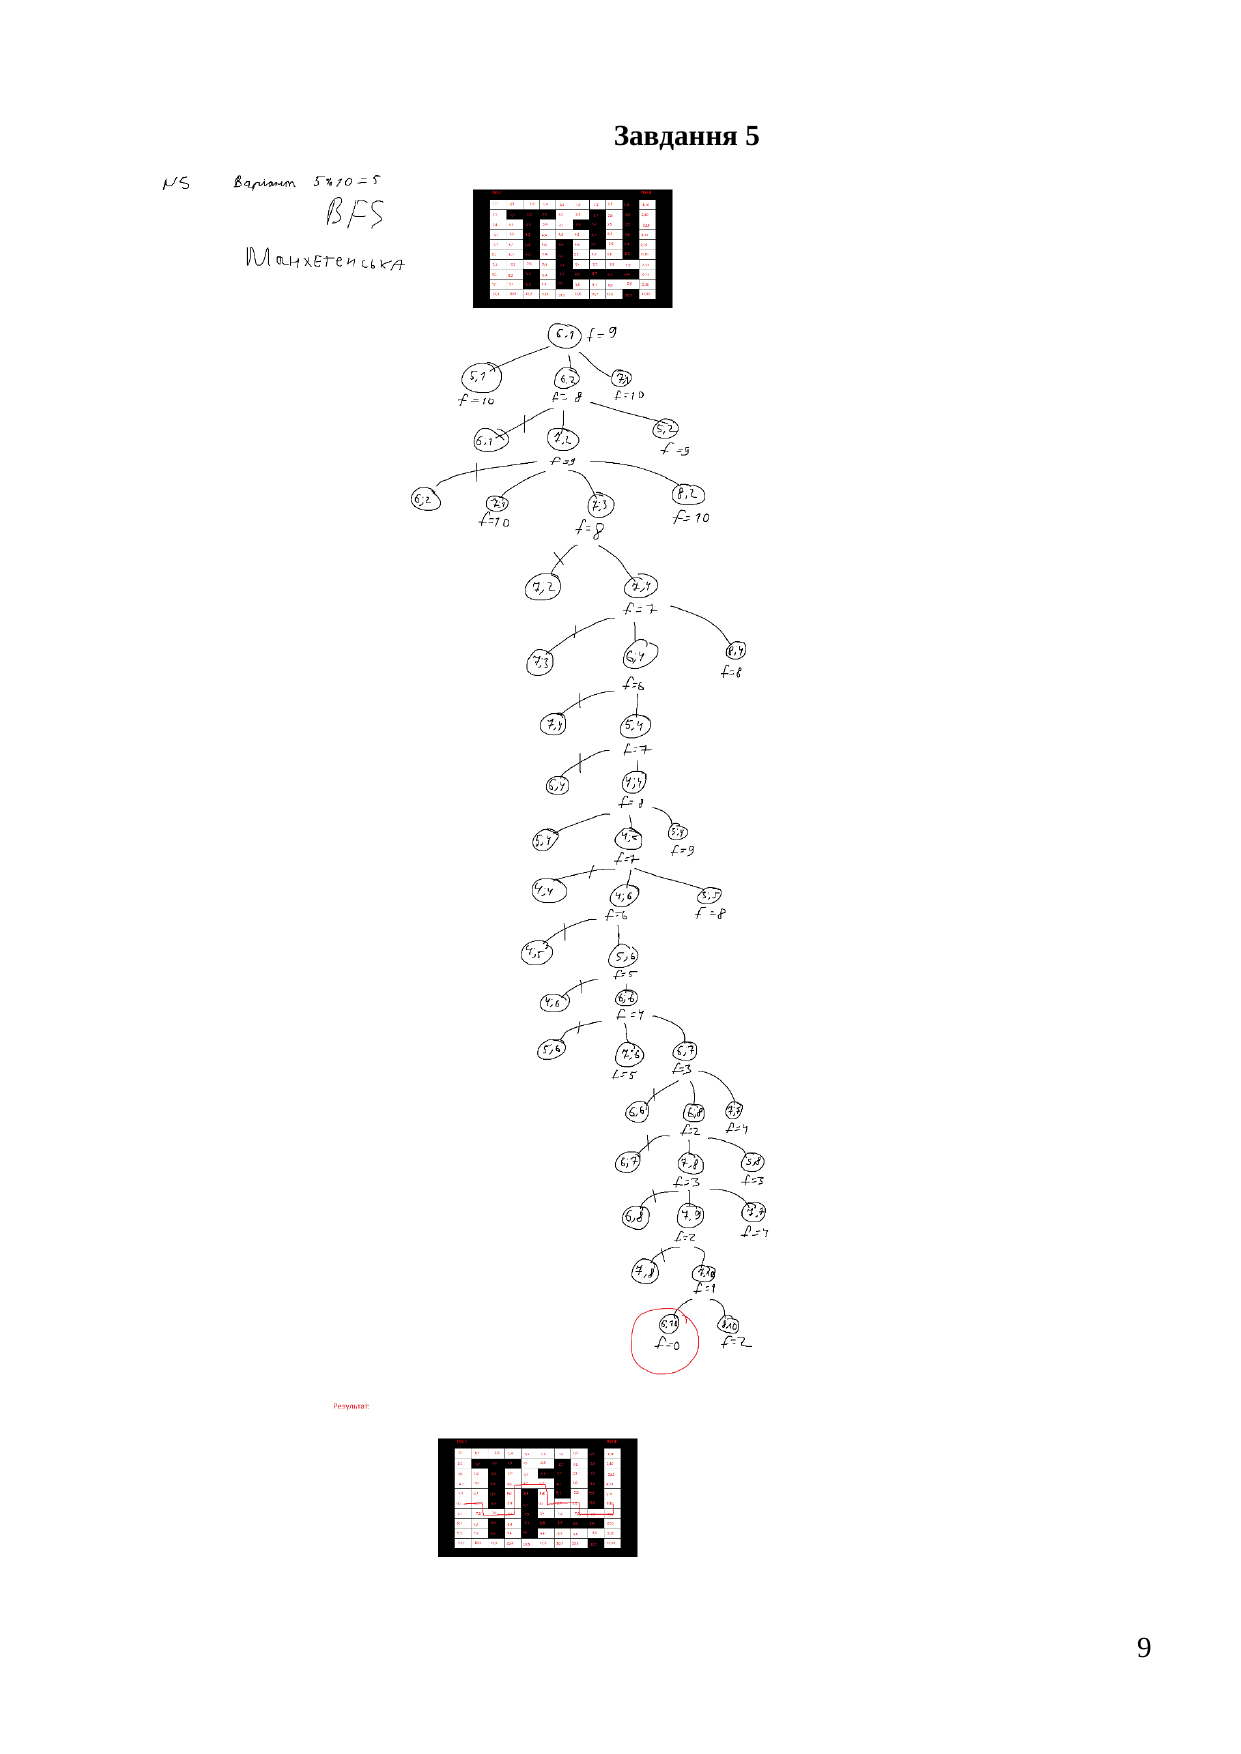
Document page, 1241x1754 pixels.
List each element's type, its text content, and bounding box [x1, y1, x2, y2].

text Завдання 5 [148, 118, 1152, 168]
picture [147, 168, 1152, 1597]
